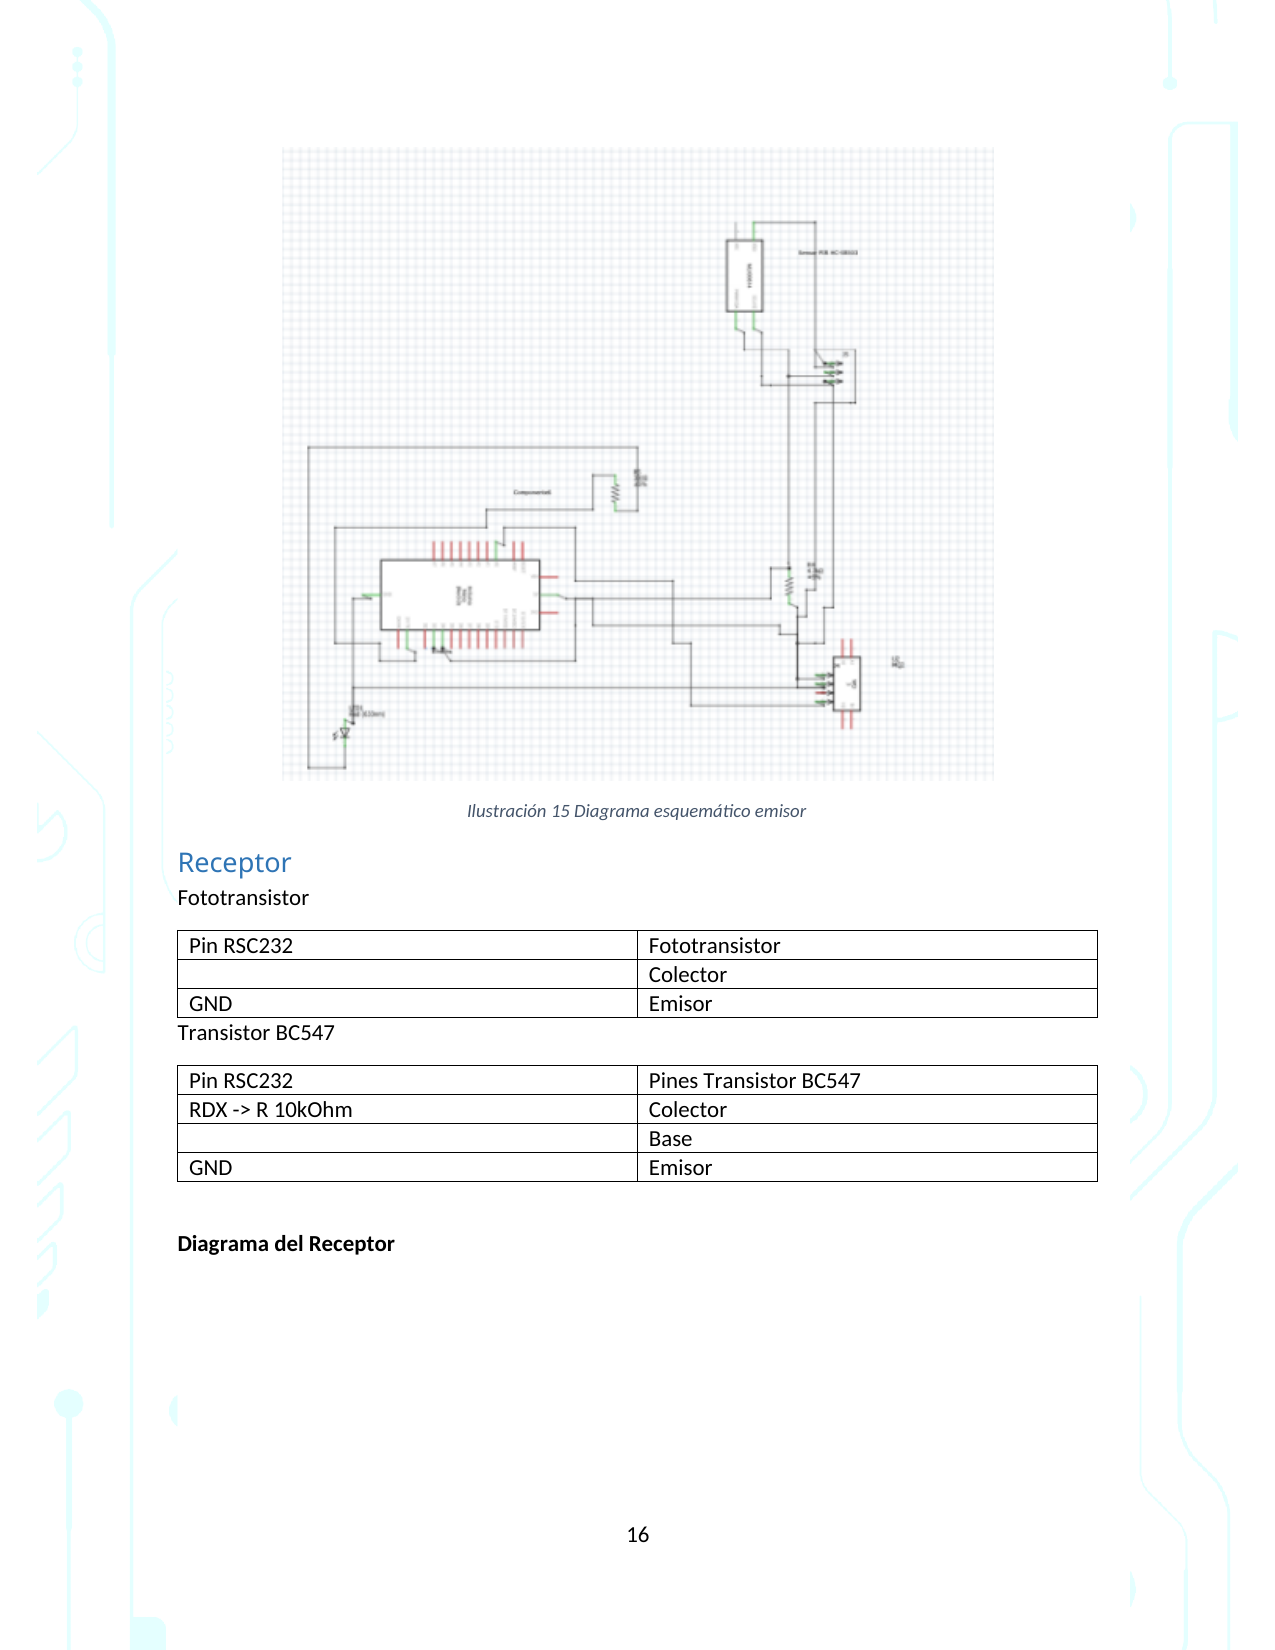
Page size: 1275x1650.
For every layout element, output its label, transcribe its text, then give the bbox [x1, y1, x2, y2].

subtitle Receptor [177, 843, 1098, 880]
table_cell GND [178, 1153, 637, 1181]
table_header Pin RSC232 [178, 1066, 637, 1094]
text Ilustración 15 Diagrama esquemático emisor [177, 799, 1098, 822]
table_cell Emisor [638, 989, 1097, 1017]
table_cell RDX -> R 10kOhm [178, 1095, 637, 1123]
table_cell GND [178, 989, 637, 1017]
table_cell Base [638, 1124, 1097, 1152]
table_cell Emisor [638, 1153, 1097, 1181]
table_header Fototransistor [638, 931, 1097, 959]
table_header Pin RSC232 [178, 931, 637, 959]
table_cell [178, 960, 637, 988]
text Fototransistor [177, 883, 1098, 911]
table_header Pines Transistor BC547 [638, 1066, 1097, 1094]
table_cell Colector [638, 960, 1097, 988]
table_cell [178, 1124, 637, 1152]
table_cell Colector [638, 1095, 1097, 1123]
text Transistor BC547 [177, 1018, 1098, 1046]
text Diagrama del Receptor [177, 1229, 1098, 1257]
